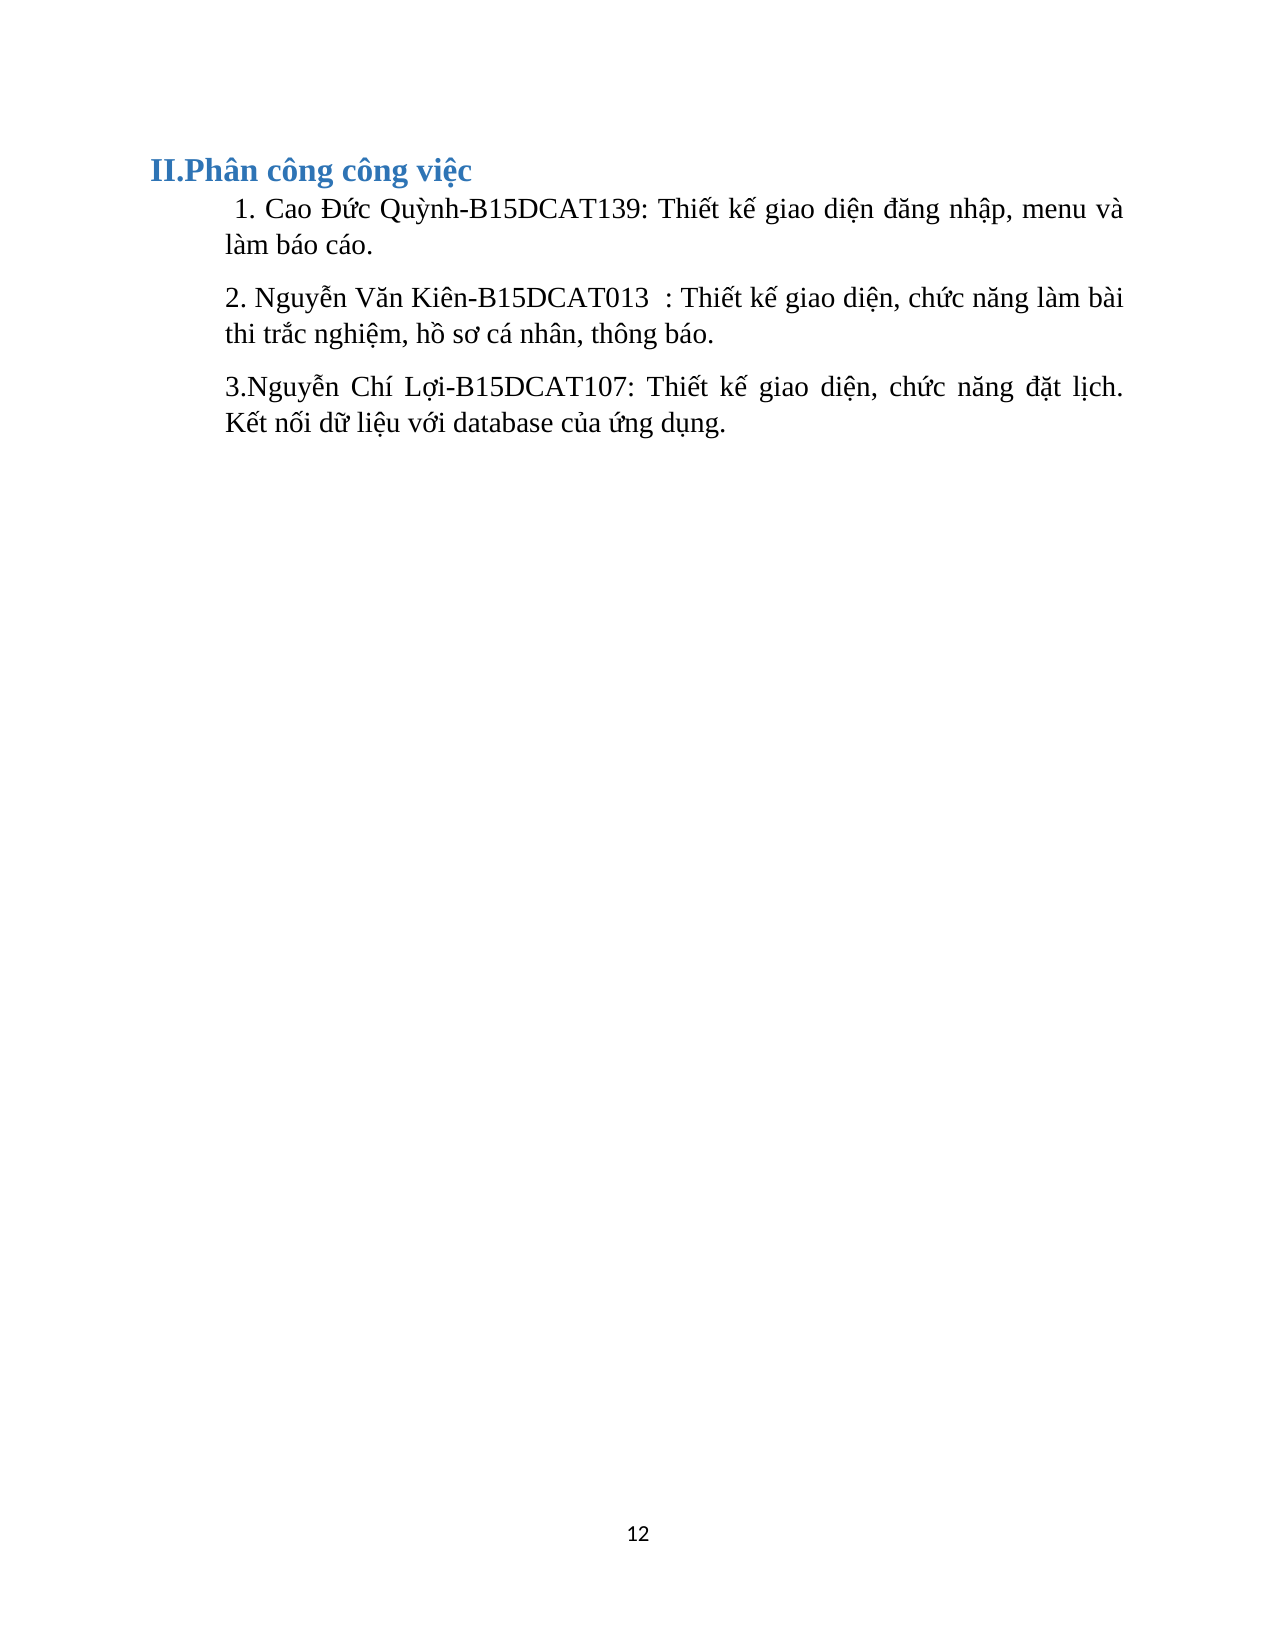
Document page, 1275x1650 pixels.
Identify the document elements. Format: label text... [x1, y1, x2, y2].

text 3.Nguyễn Chí Lợi-B15DCAT107: Thiết kế giao diện, chức năng đặt lịch. Kết nối dữ liệu với database của ứng dụng. [225, 369, 1125, 438]
text 1. Cao Đức Quỳnh-B15DCAT139: Thiết kế giao diện đăng nhập, menu và làm báo cáo. [225, 191, 1125, 261]
subtitle II.Phân công công việc [150, 150, 1125, 188]
text 2. Nguyễn Văn Kiên-B15DCAT013 : Thiết kế giao diện, chức năng làm bài thi trắc nghiệm, hồ sơ cá nhân, thông báo. [225, 280, 1125, 350]
